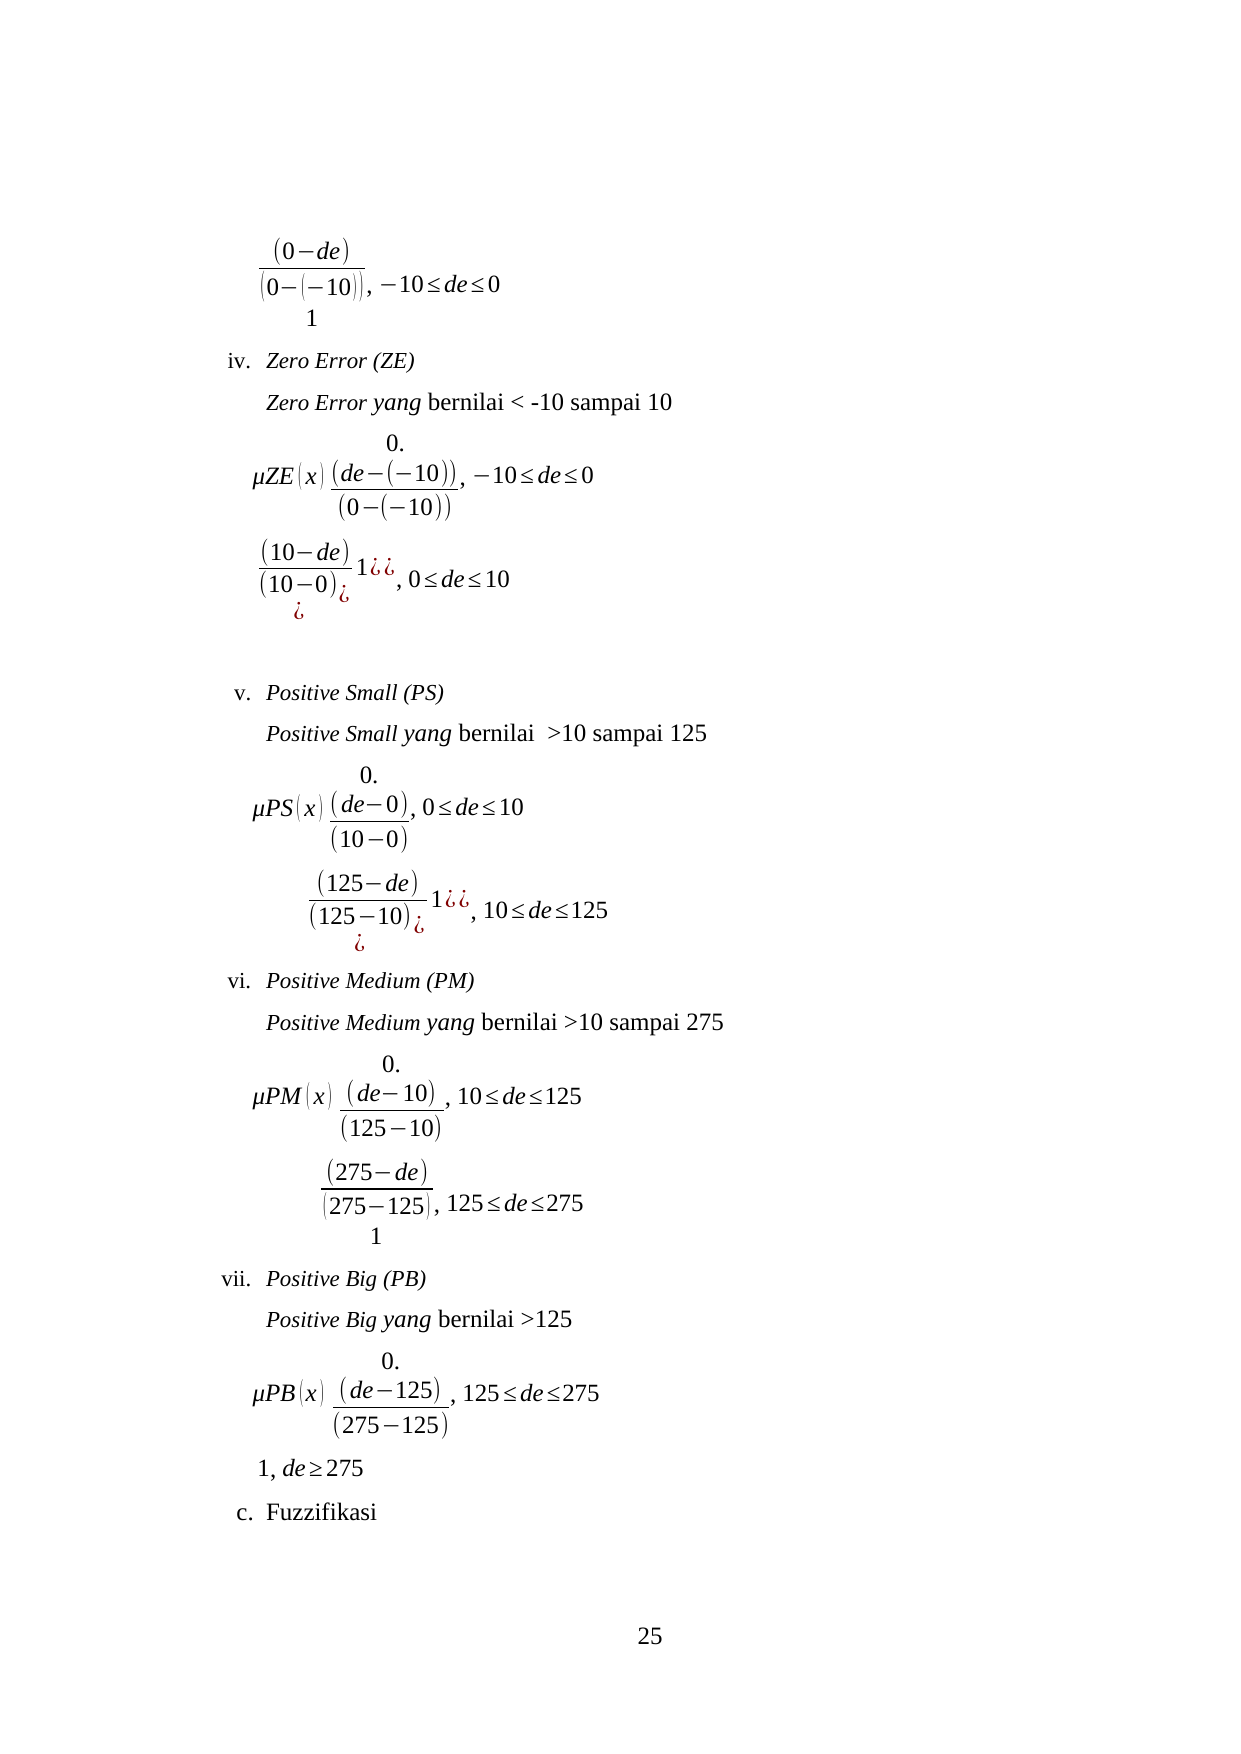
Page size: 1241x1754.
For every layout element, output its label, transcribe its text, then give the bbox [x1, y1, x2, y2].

list Fuzzifikasi [236, 1497, 1063, 1526]
text , [251, 1050, 1063, 1143]
text , [251, 1454, 1063, 1483]
text Zero Error yang bernilai < -10 sampai 10 [266, 387, 1063, 415]
text , [251, 868, 1063, 953]
text , [251, 1157, 1063, 1250]
list Positive Big (PB) [251, 1264, 1063, 1291]
text , [251, 537, 1063, 621]
text , [251, 236, 1063, 333]
text , [251, 430, 1063, 522]
text Positive Medium yang bernilai >10 sampai 275 [266, 1007, 1063, 1036]
list Positive Small (PS) [251, 679, 1063, 705]
list Zero Error (ZE) [251, 347, 1063, 373]
list Positive Medium (PM) [251, 967, 1063, 994]
text Positive Small yang bernilai >10 sampai 125 [266, 718, 1063, 747]
text , [251, 761, 1063, 854]
text Positive Big yang bernilai >125 [266, 1304, 1063, 1333]
text , [251, 1347, 1063, 1440]
